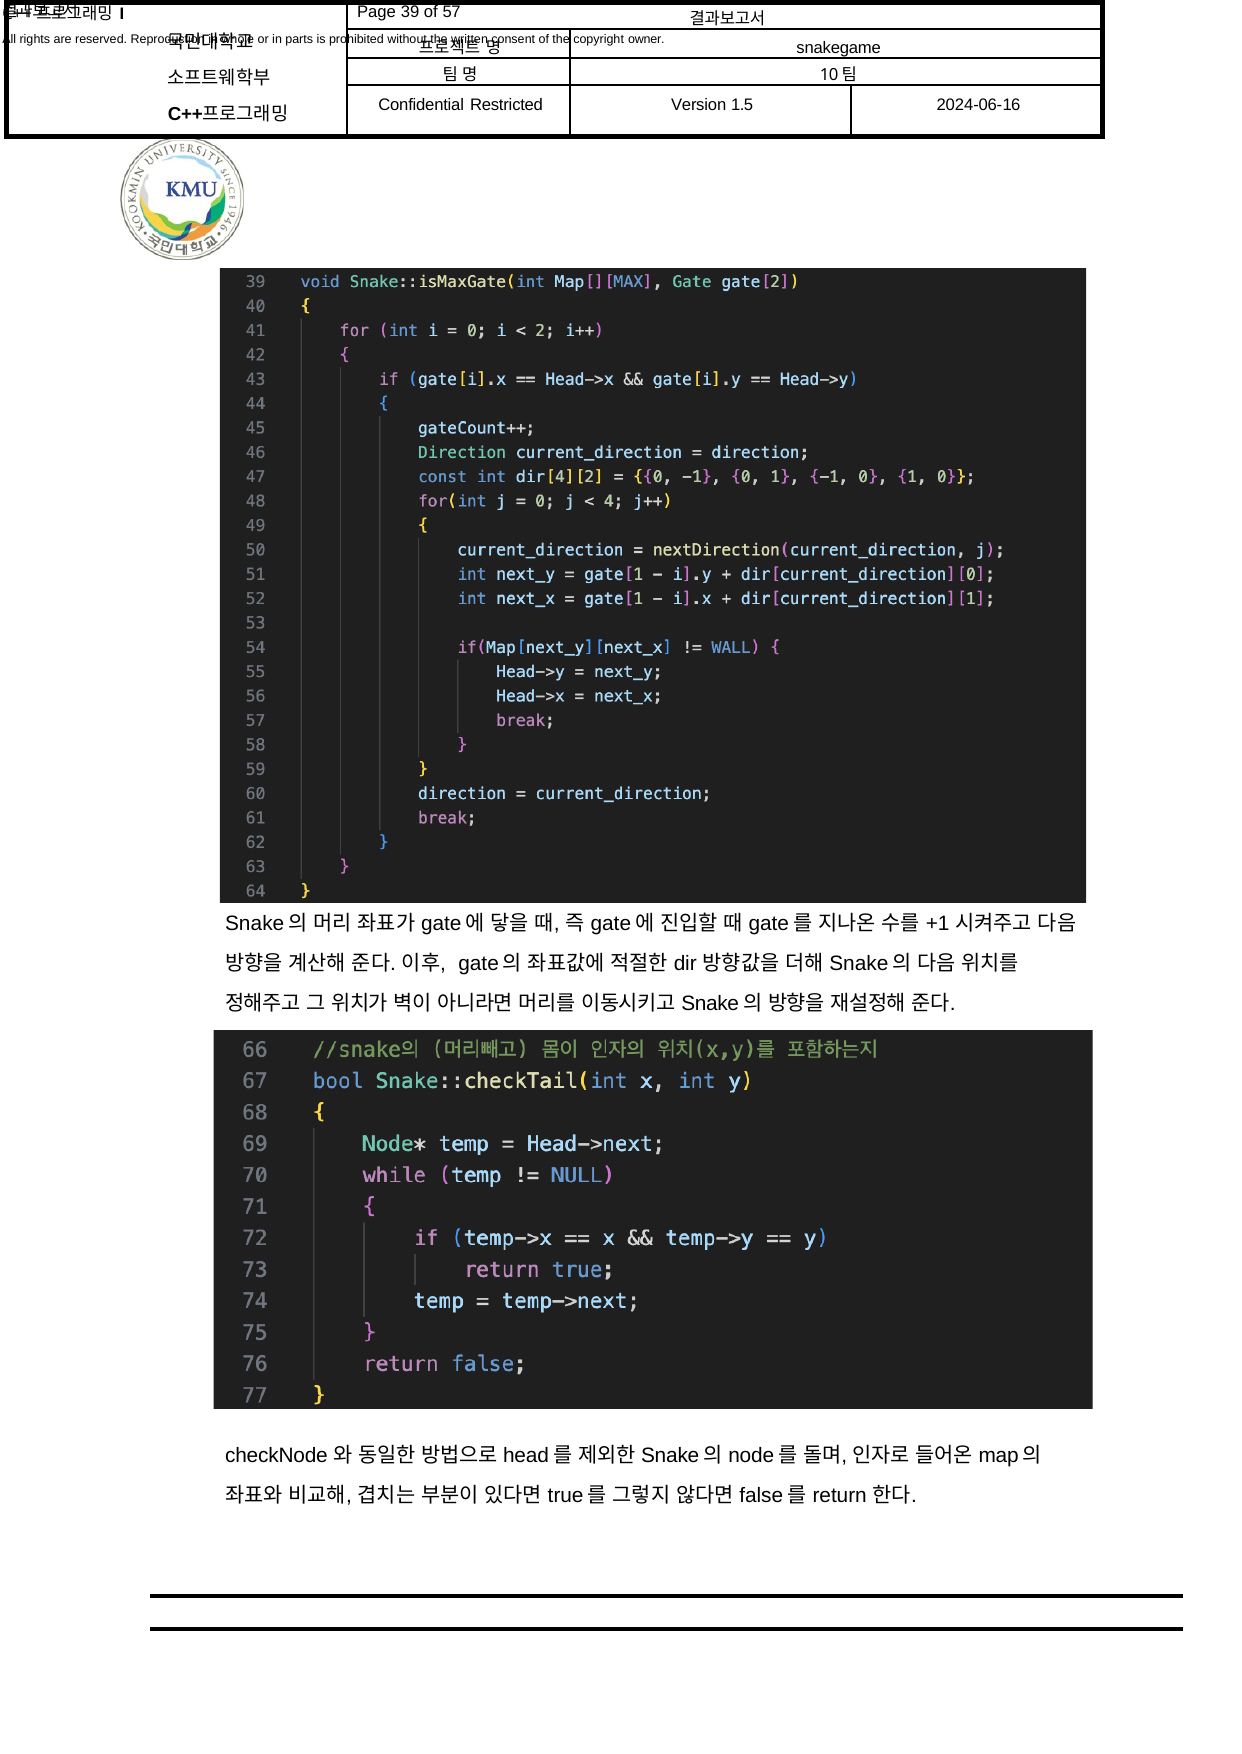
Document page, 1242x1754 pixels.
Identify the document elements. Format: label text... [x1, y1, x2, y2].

text Snake의 머리 좌표가 gate에 닿을 때, 즉 gate에 진입할 때 gate를 지나온 수를 +1 시켜주고 다음 방향을 계산해 준다. 이후, gate의 좌표값에 적절한 dir 방향값을 더해 Snake의 다음 위치를 정해주고 그 위치가 벽이 아니라면 머리를 이동시키고 Snake의 방향을 재설정해 준다. [225, 906, 1094, 1017]
text checkNode 와 동일한 방법으로 head를 제외한 Snake의 node를 돌며, 인자로 들어온 map의 좌표와 비교해, 겹치는 부분이 있다면 true를 그렇지 않다면 false를 return 한다. [225, 1438, 1094, 1508]
picture [120, 139, 244, 260]
picture [219, 268, 1087, 903]
picture [213, 1030, 1093, 1409]
